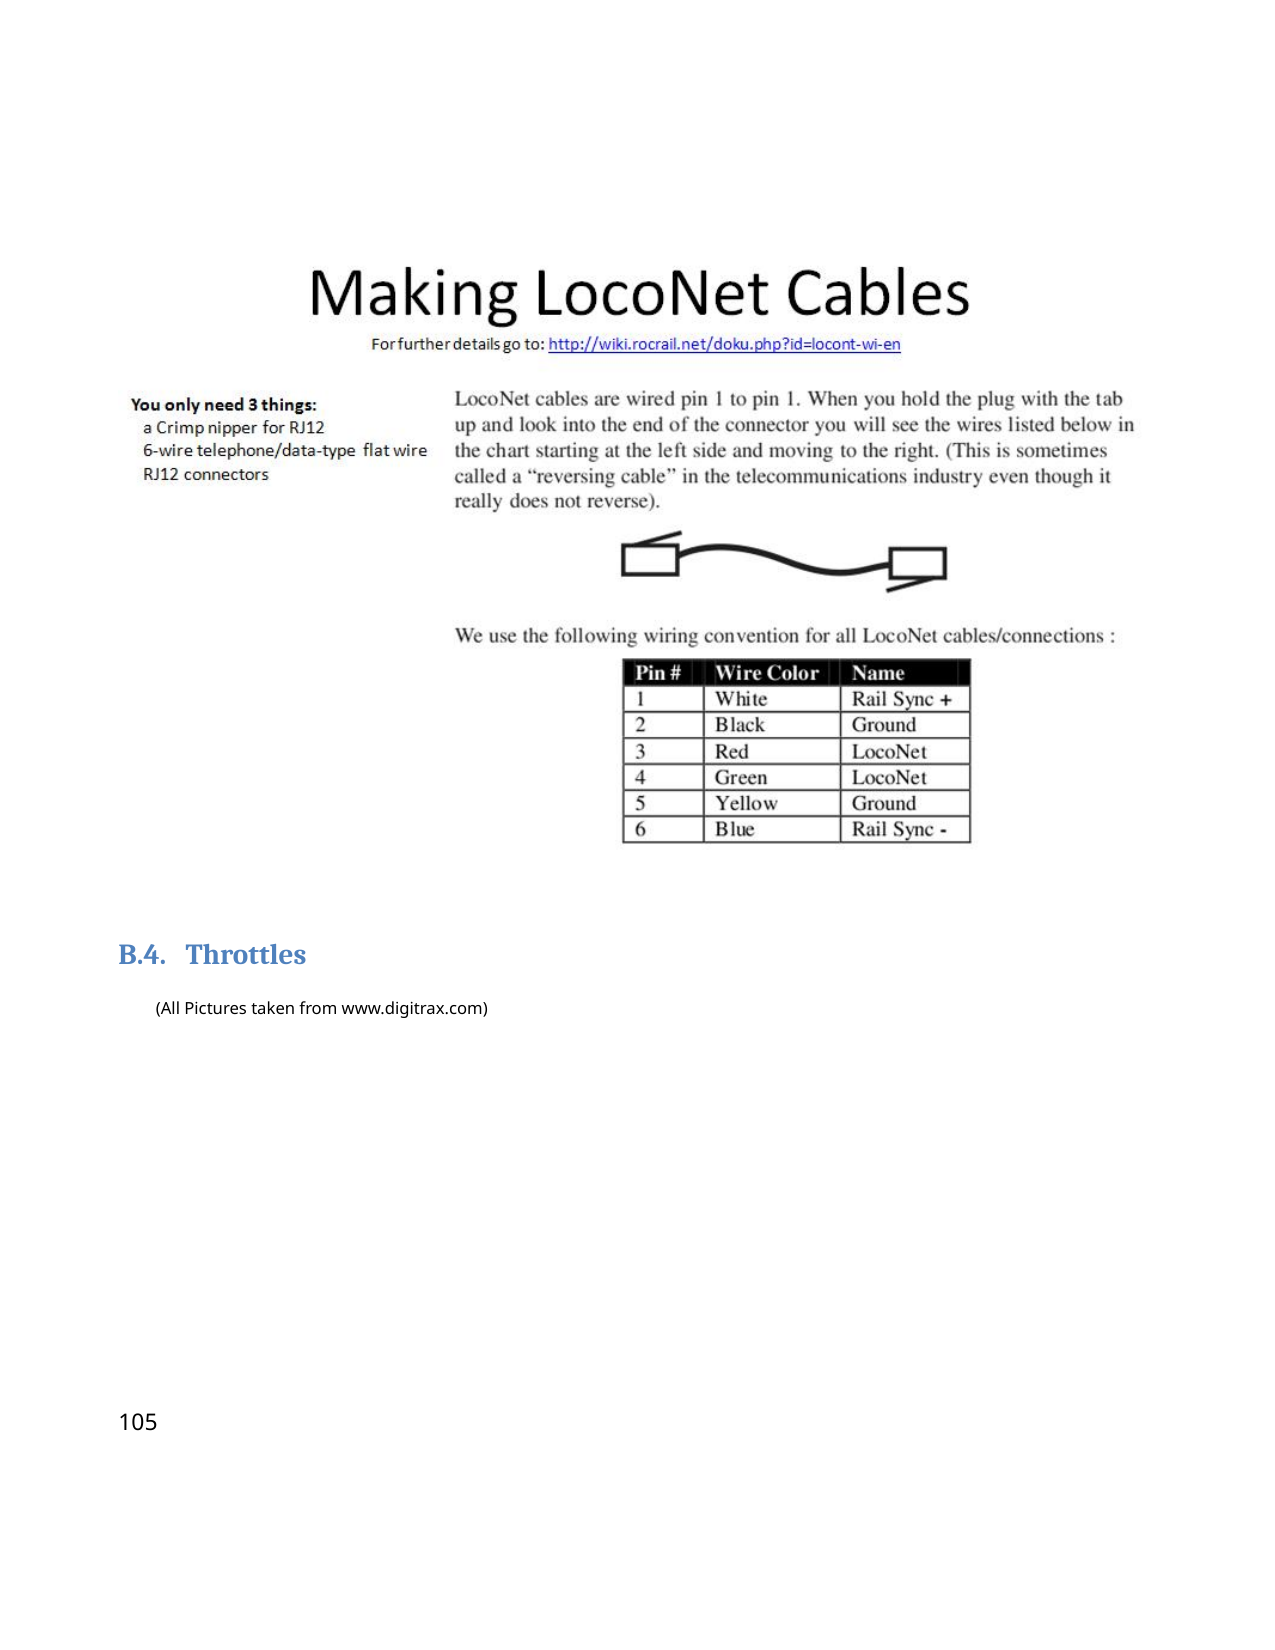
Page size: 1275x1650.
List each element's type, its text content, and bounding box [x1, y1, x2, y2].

picture [118, 218, 1157, 857]
text (All Pictures taken from www.digitrax.com) [156, 997, 1157, 1019]
subtitle B.4. Throttles [118, 938, 1157, 972]
